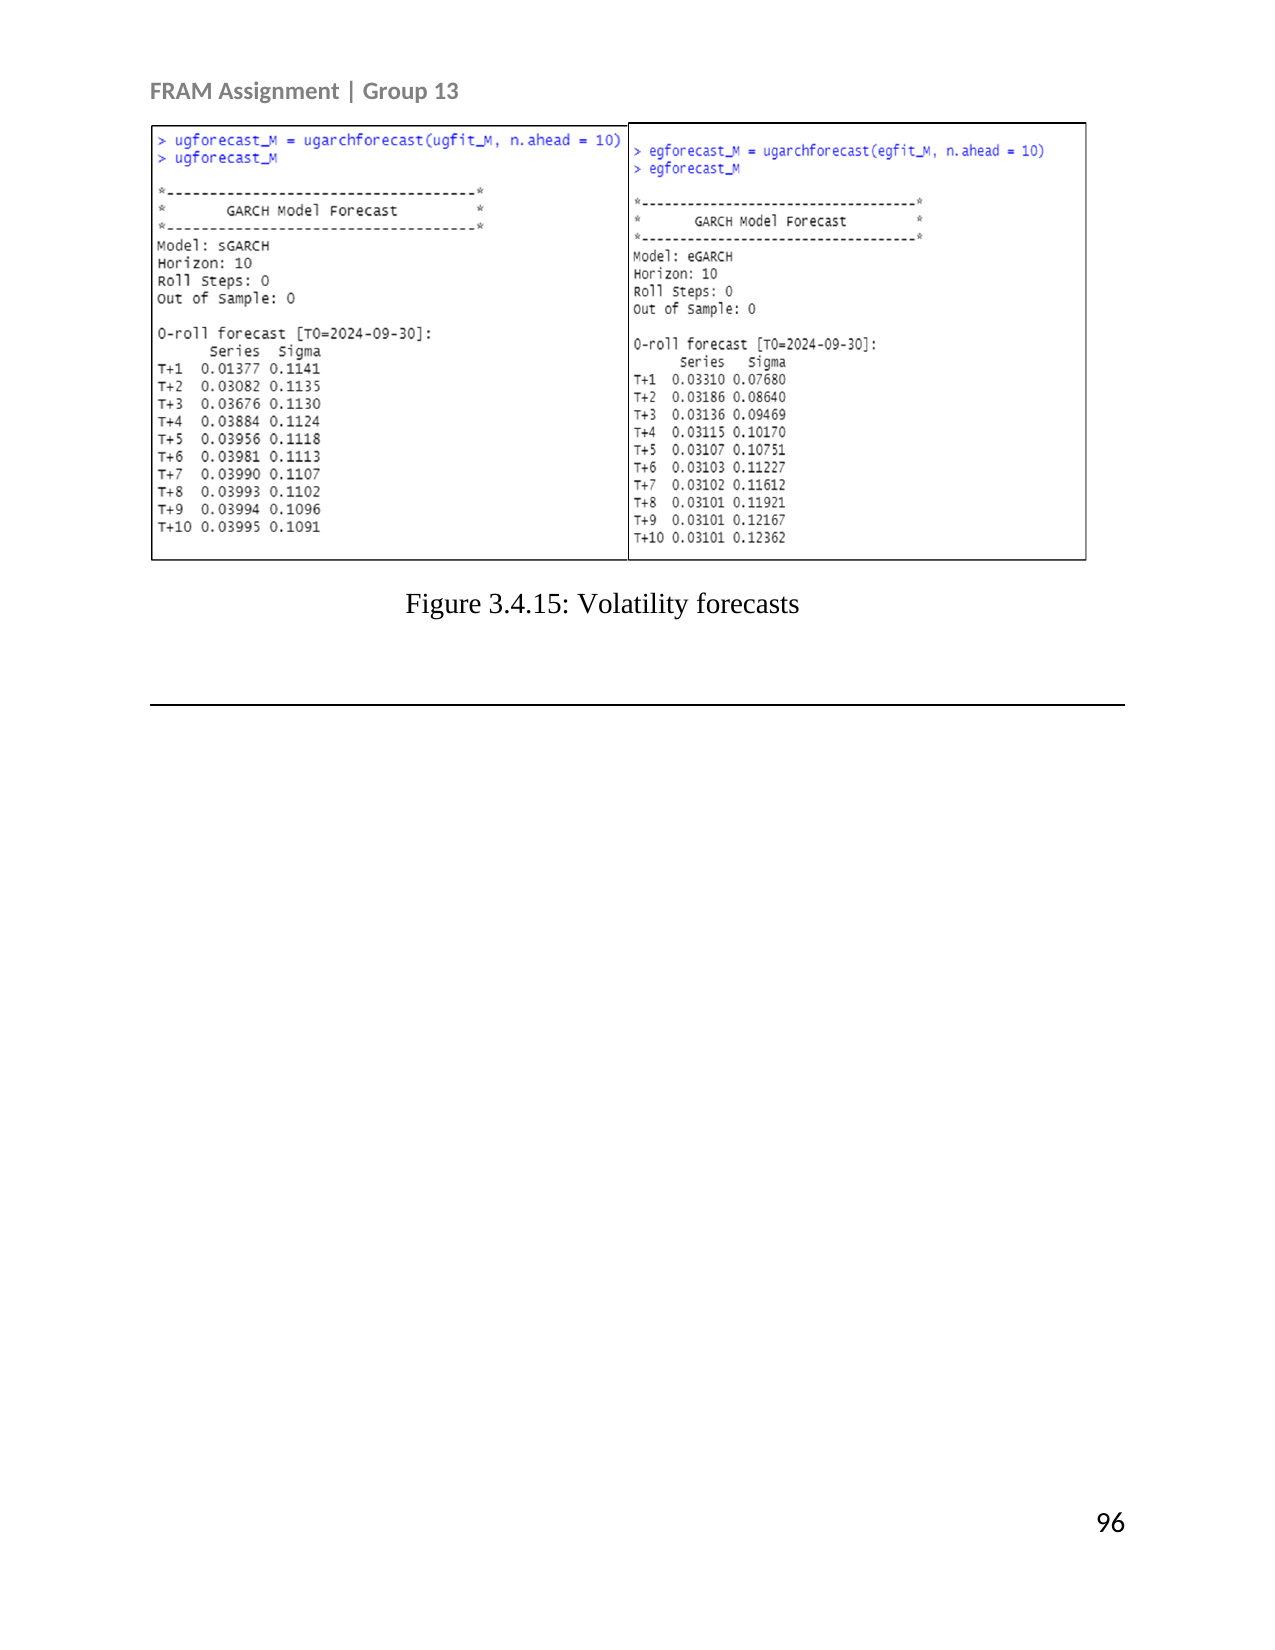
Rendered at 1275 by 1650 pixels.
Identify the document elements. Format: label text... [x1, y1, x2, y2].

picture [150, 121, 1087, 561]
text Figure 3.4.15: Volatility forecasts [150, 586, 1125, 619]
